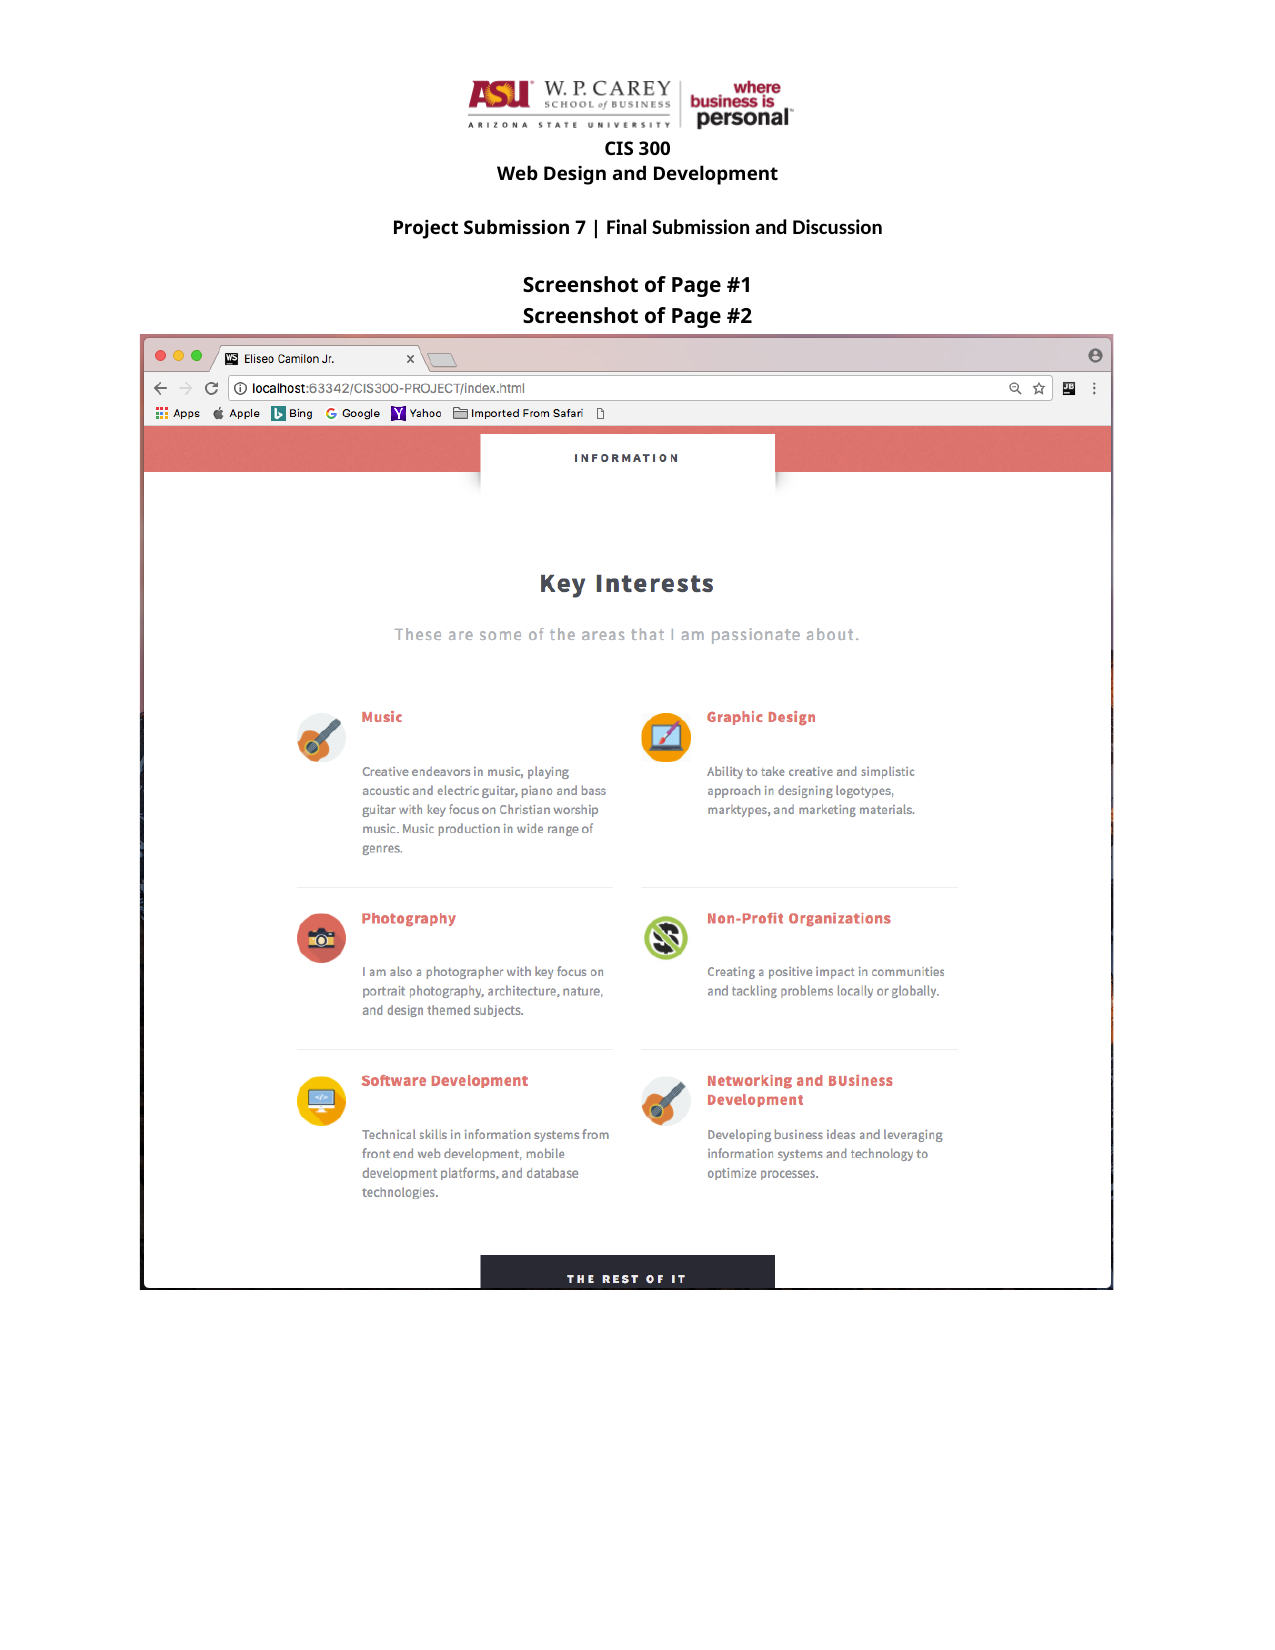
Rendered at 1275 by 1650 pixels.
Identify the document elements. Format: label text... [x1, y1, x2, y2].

picture [467, 75, 808, 135]
picture [139, 334, 1114, 1290]
text Screenshot of Page #1 Screenshot of Page #2 [150, 240, 1125, 329]
